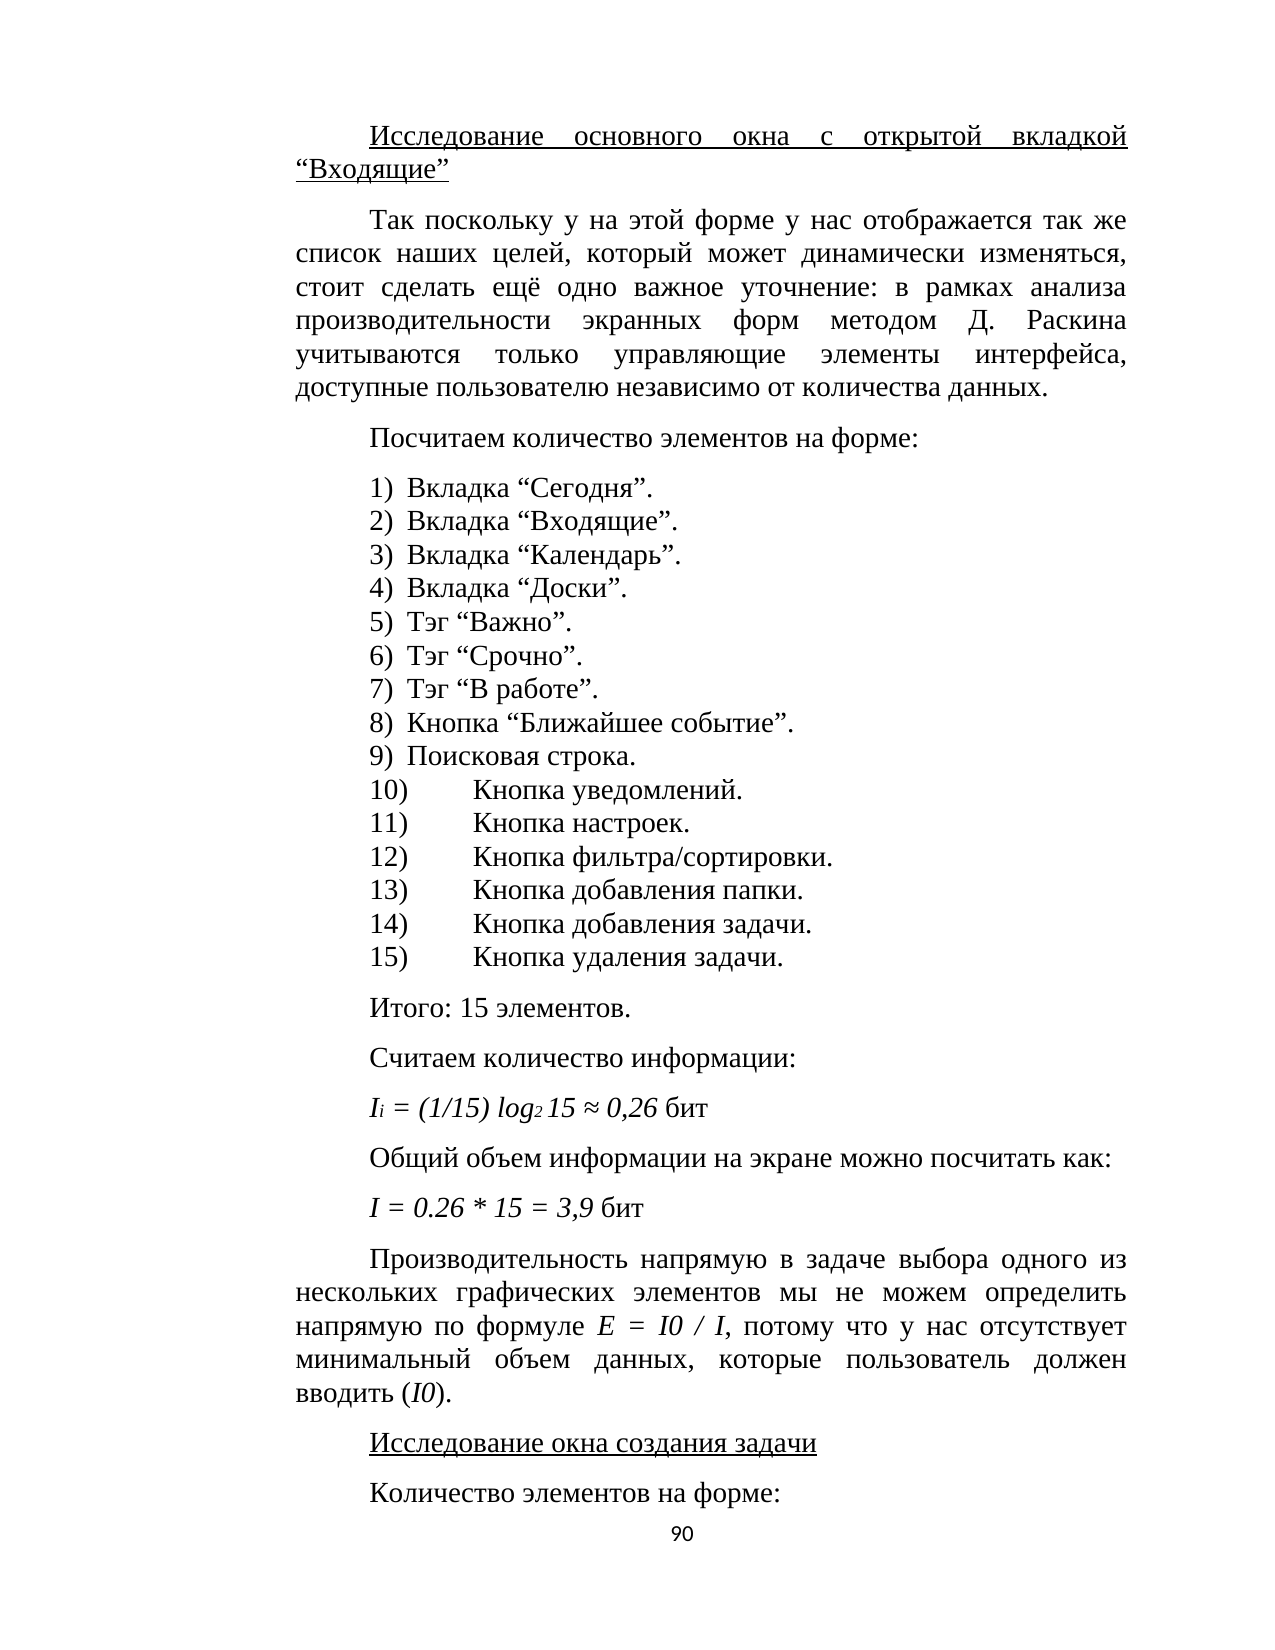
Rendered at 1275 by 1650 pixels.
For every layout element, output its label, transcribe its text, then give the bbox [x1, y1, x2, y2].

list Кнопка настроек. [369, 805, 1127, 839]
text Исследование основного окна с открытой вкладкой “Входящие” [295, 118, 1127, 185]
list Вкладка “Доски”. [369, 571, 1127, 604]
list Кнопка уведомлений. [369, 772, 1127, 805]
text Считаем количество информации: [295, 1040, 1127, 1073]
list Вкладка “Календарь”. [369, 537, 1127, 571]
text Посчитаем количество элементов на форме: [295, 420, 1127, 453]
list Вкладка “Сегодня”. [369, 470, 1127, 503]
list Кнопка добавления папки. [369, 872, 1127, 906]
list Вкладка “Входящие”. [369, 503, 1127, 537]
list Тэг “Срочно”. [369, 638, 1127, 671]
text Ii = (1/15) log2 15 ≈ 0,26 бит [295, 1090, 1127, 1124]
list Кнопка добавления задачи. [369, 906, 1127, 939]
text Так поскольку у на этой форме у нас отображается так же список наших целей, который может динамически изменяться, стоит сделать ещё одно важное уточнение: в рамках анализа производительности экранных форм методом Д. Раскина учитываются только управляющие элементы интерфейса, доступные пользователю независимо от количества данных. [295, 202, 1127, 403]
text Количество элементов на форме: [295, 1475, 1127, 1509]
text Исследование окна создания задачи [295, 1425, 1127, 1459]
list Кнопка удаления задачи. [369, 939, 1127, 973]
list Тэг “В работе”. [369, 671, 1127, 705]
text Итого: 15 элементов. [295, 990, 1127, 1023]
list Кнопка фильтра/сортировки. [369, 839, 1127, 872]
text Производительность напрямую в задаче выбора одного из нескольких графических элементов мы не можем определить напрямую по формуле E = I0 / I, потому что у нас отсутствует минимальный объем данных, которые пользователь должен вводить (I0). [295, 1241, 1127, 1408]
text I = 0.26 * 15 = 3,9 бит [295, 1191, 1127, 1224]
list Поисковая строка. [369, 738, 1127, 772]
list Тэг “Важно”. [369, 604, 1127, 638]
list Кнопка “Ближайшее событие”. [369, 705, 1127, 738]
text Общий объем информации на экране можно посчитать как: [295, 1140, 1127, 1174]
